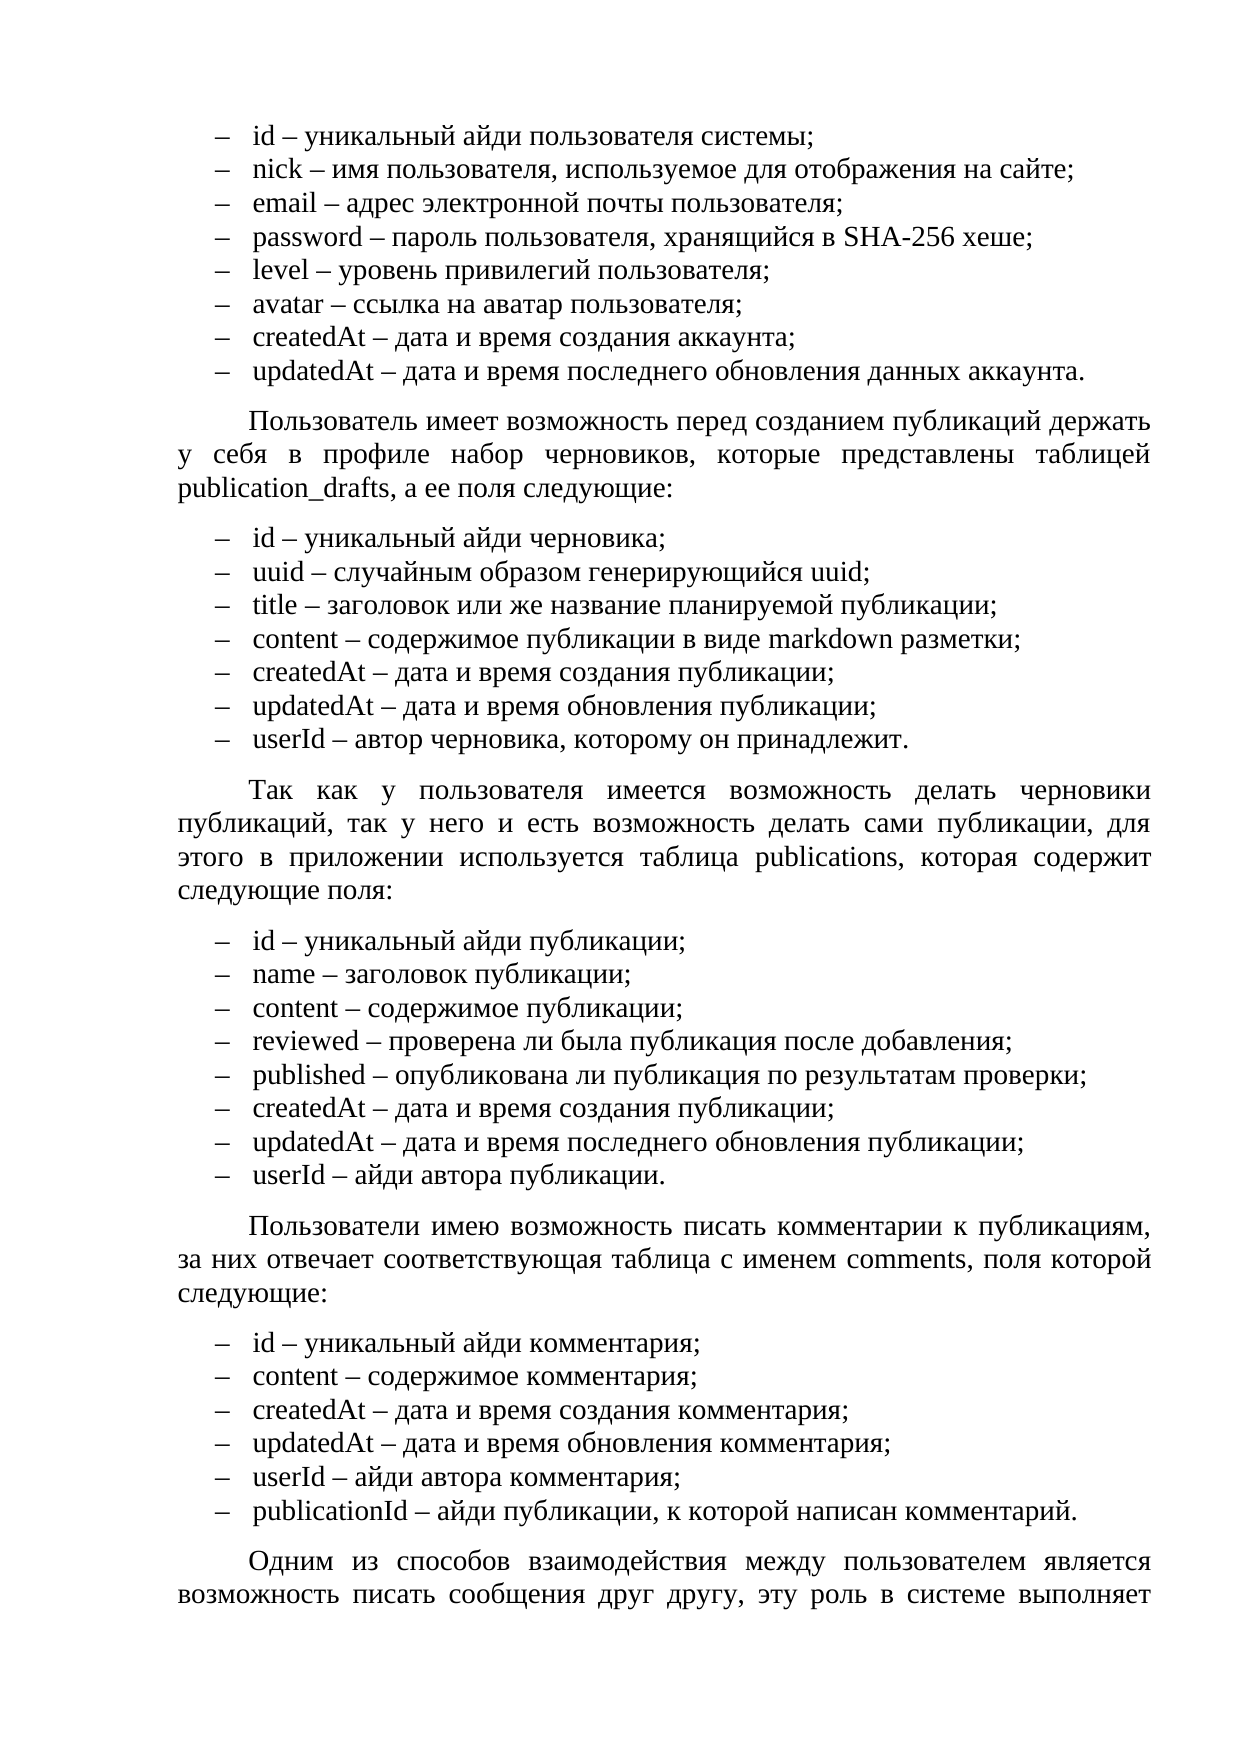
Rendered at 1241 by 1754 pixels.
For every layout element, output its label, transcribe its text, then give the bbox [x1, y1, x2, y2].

list createdAt – дата и время создания аккаунта; [215, 319, 1152, 353]
list uuid – случайным образом генерирующийся uuid; [215, 554, 1152, 587]
text Пользователи имею возможность писать комментарии к публикациям, за них отвечает соответствующая таблица с именем comments, поля которой следующие: [177, 1208, 1152, 1308]
list userId – айди автора публикации. [215, 1157, 1152, 1191]
list createdAt – дата и время создания публикации; [215, 654, 1152, 688]
list updatedAt – дата и время последнего обновления публикации; [215, 1124, 1152, 1157]
list userId – автор черновика, которому он принадлежит. [215, 722, 1152, 755]
list id – уникальный айди пользователя системы; [215, 118, 1152, 152]
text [177, 1543, 1152, 1610]
list updatedAt – дата и время последнего обновления данных аккаунта. [215, 353, 1152, 386]
list id – уникальный айди публикации; [215, 923, 1152, 956]
list updatedAt – дата и время обновления комментария; [215, 1426, 1152, 1459]
list name – заголовок публикации; [215, 956, 1152, 990]
list email – адрес электронной почты пользователя; [215, 185, 1152, 219]
list userId – айди автора комментария; [215, 1459, 1152, 1493]
list content – содержимое публикации; [215, 990, 1152, 1023]
list id – уникальный айди черновика; [215, 520, 1152, 554]
list nick – имя пользователя, используемое для отображения на сайте; [215, 152, 1152, 185]
list content – содержимое публикации в виде markdown разметки; [215, 621, 1152, 654]
text Пользователь имеет возможность перед созданием публикаций держать у себя в профиле набор черновиков, которые представлены таблицей publication_drafts, а ее поля следующие: [177, 403, 1152, 504]
list updatedAt – дата и время обновления публикации; [215, 688, 1152, 722]
list avatar – ссылка на аватар пользователя; [215, 286, 1152, 319]
list password – пароль пользователя, хранящийся в SHA-256 хеше; [215, 219, 1152, 252]
list level – уровень привилегий пользователя; [215, 252, 1152, 286]
list reviewed – проверена ли была публикация после добавления; [215, 1023, 1152, 1057]
text Так как у пользователя имеется возможность делать черновики публикаций, так у него и есть возможность делать сами публикации, для этого в приложении используется таблица publications, которая содержит следующие поля: [177, 772, 1152, 906]
list publicationId – айди публикации, к которой написан комментарий. [215, 1493, 1152, 1526]
list createdAt – дата и время создания комментария; [215, 1392, 1152, 1426]
list title – заголовок или же название планируемой публикации; [215, 587, 1152, 621]
list createdAt – дата и время создания публикации; [215, 1090, 1152, 1124]
list id – уникальный айди комментария; [215, 1325, 1152, 1358]
list content – содержимое комментария; [215, 1358, 1152, 1392]
list published – опубликована ли публикация по результатам проверки; [215, 1057, 1152, 1090]
